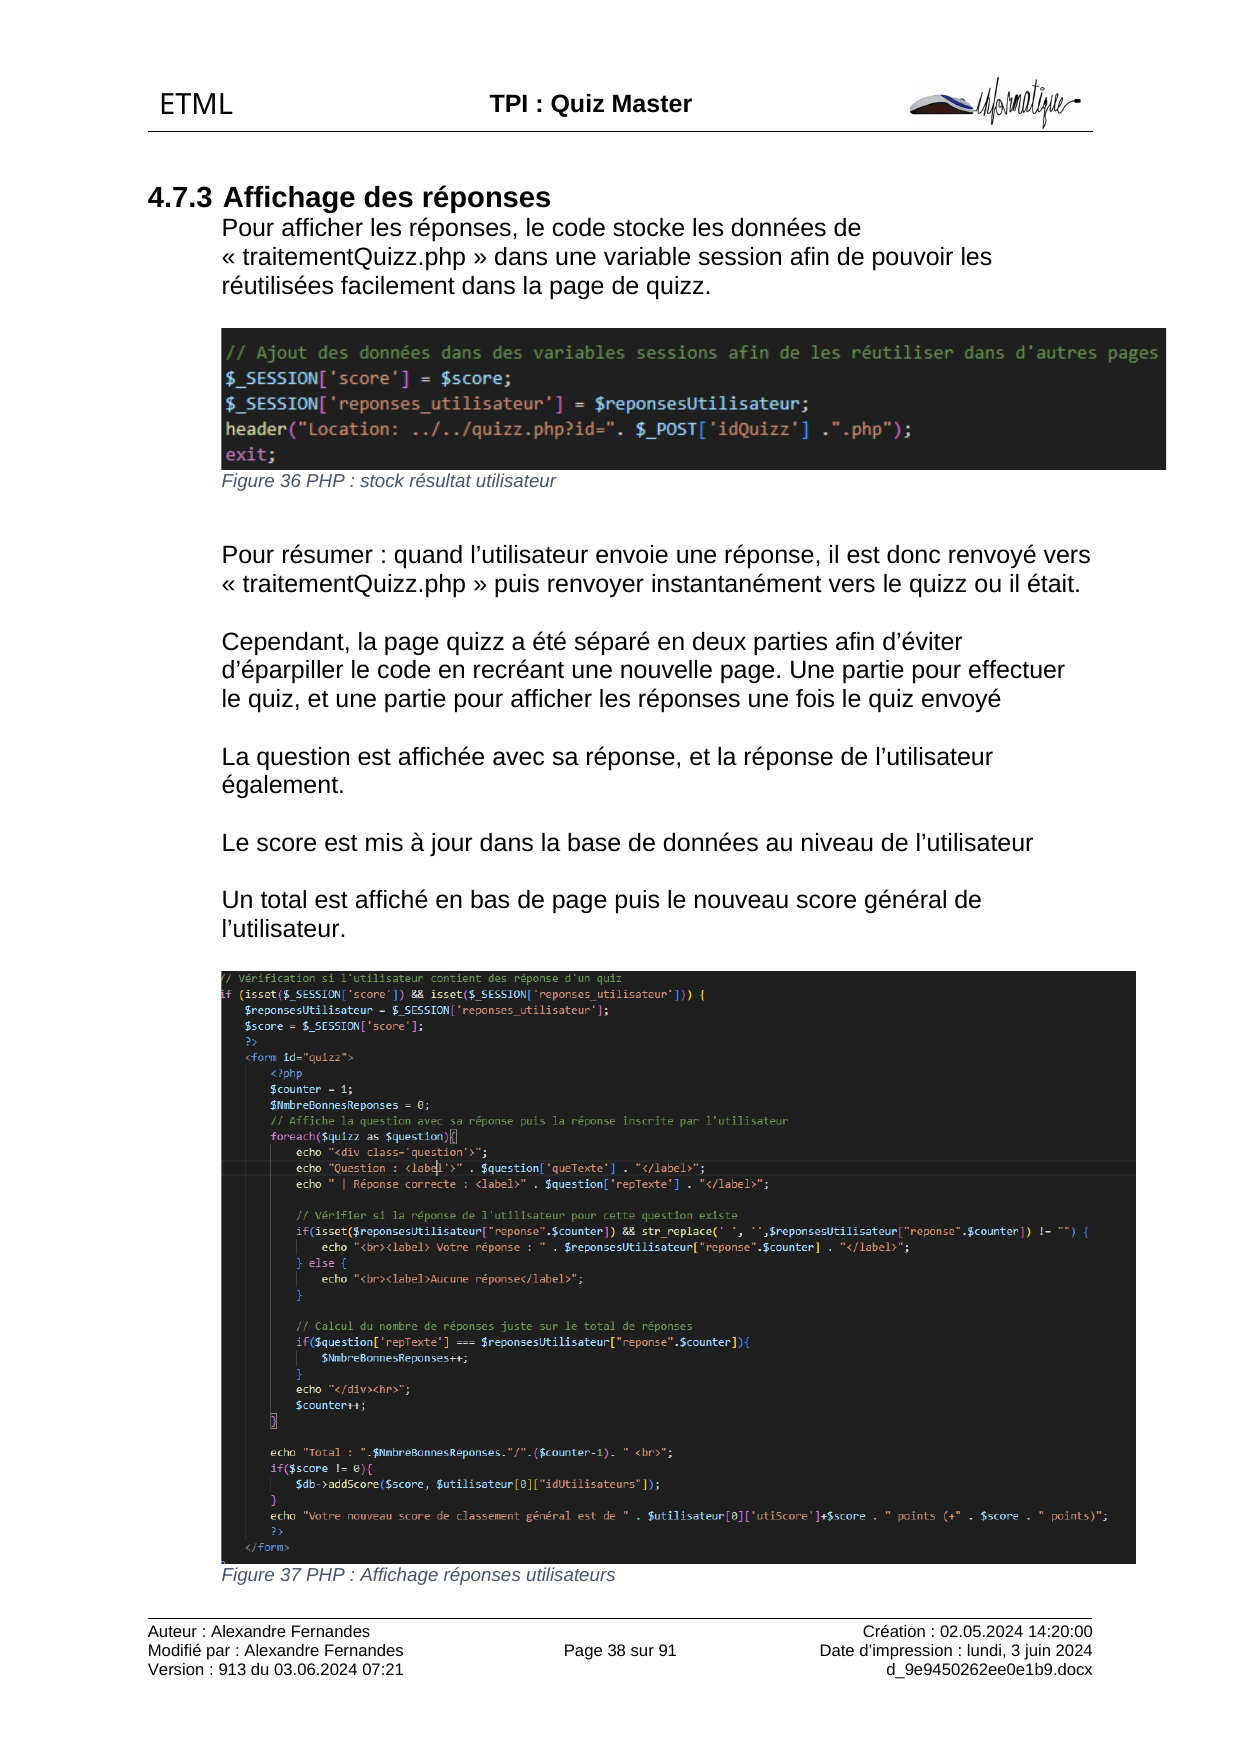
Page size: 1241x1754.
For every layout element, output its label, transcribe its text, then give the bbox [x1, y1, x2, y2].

text Figure 37 PHP : Affichage réponses utilisateurs [148, 1564, 1092, 1586]
text Pour résumer : quand l’utilisateur envoie une réponse, il est donc renvoyé vers « traitementQuizz.php » puis renvoyer instantanément vers le quizz ou il était. [221, 541, 1092, 598]
text Cependant, la page quizz a été séparé en deux parties afin d’éviter d’éparpiller le code en recréant une nouvelle page. Une partie pour effectuer le quiz, et une partie pour afficher les réponses une fois le quiz envoyé [221, 627, 1092, 713]
text Figure 36 PHP : stock résultat utilisateur [148, 469, 1092, 491]
text Le score est mis à jour dans la base de données au niveau de l’utilisateur [221, 828, 1092, 857]
text La question est affichée avec sa réponse, et la réponse de l’utilisateur également. [221, 742, 1092, 799]
text Un total est affiché en bas de page puis le nouveau score général de l’utilisateur. [221, 886, 1092, 943]
text Pour afficher les réponses, le code stocke les données de « traitementQuizz.php » dans une variable session afin de pouvoir les réutilisées facilement dans la page de quizz. [221, 213, 1092, 299]
subtitle Affichage des réponses [148, 180, 1092, 213]
picture [909, 77, 1082, 129]
picture [221, 328, 1167, 470]
picture [221, 971, 1136, 1564]
